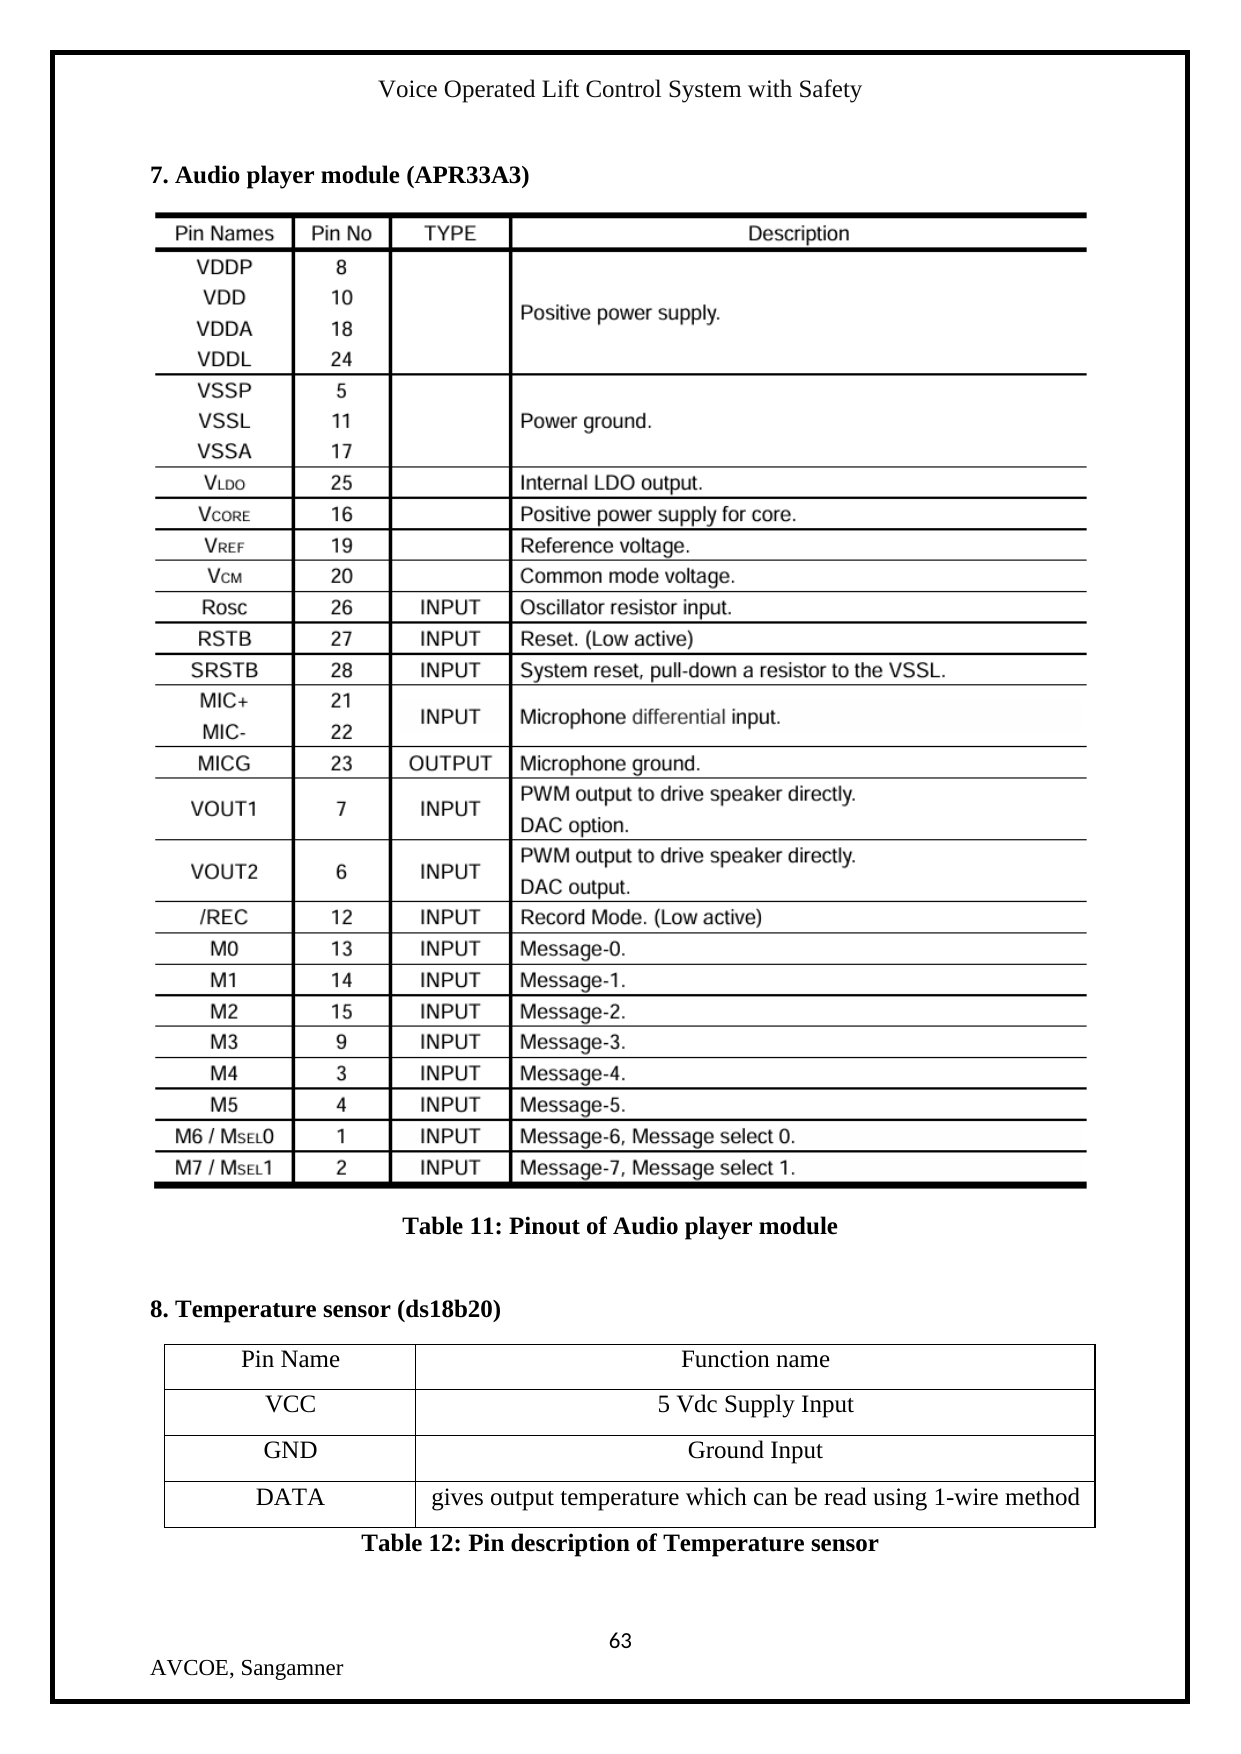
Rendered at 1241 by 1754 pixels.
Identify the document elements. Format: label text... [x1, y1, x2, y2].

table_cell 5 Vdc Supply Input [416, 1390, 1094, 1434]
text Table 12: Pin description of Temperature sensor [150, 1528, 1090, 1557]
picture [153, 209, 1087, 1191]
text 8. Temperature sensor (ds18b20) [150, 1294, 1090, 1323]
table_cell Ground Input [416, 1436, 1094, 1481]
text 7. Audio player module (APR33A3) [150, 160, 1090, 189]
text Table 11: Pinout of Audio player module [150, 1211, 1090, 1240]
table_cell GND [165, 1436, 415, 1481]
table_cell VCC [165, 1390, 415, 1434]
table_cell gives output temperature which can be read using 1-wire method [416, 1482, 1094, 1527]
table_header Pin Name [165, 1345, 415, 1388]
table_cell DATA [165, 1482, 415, 1527]
table_header Function name [416, 1345, 1094, 1388]
